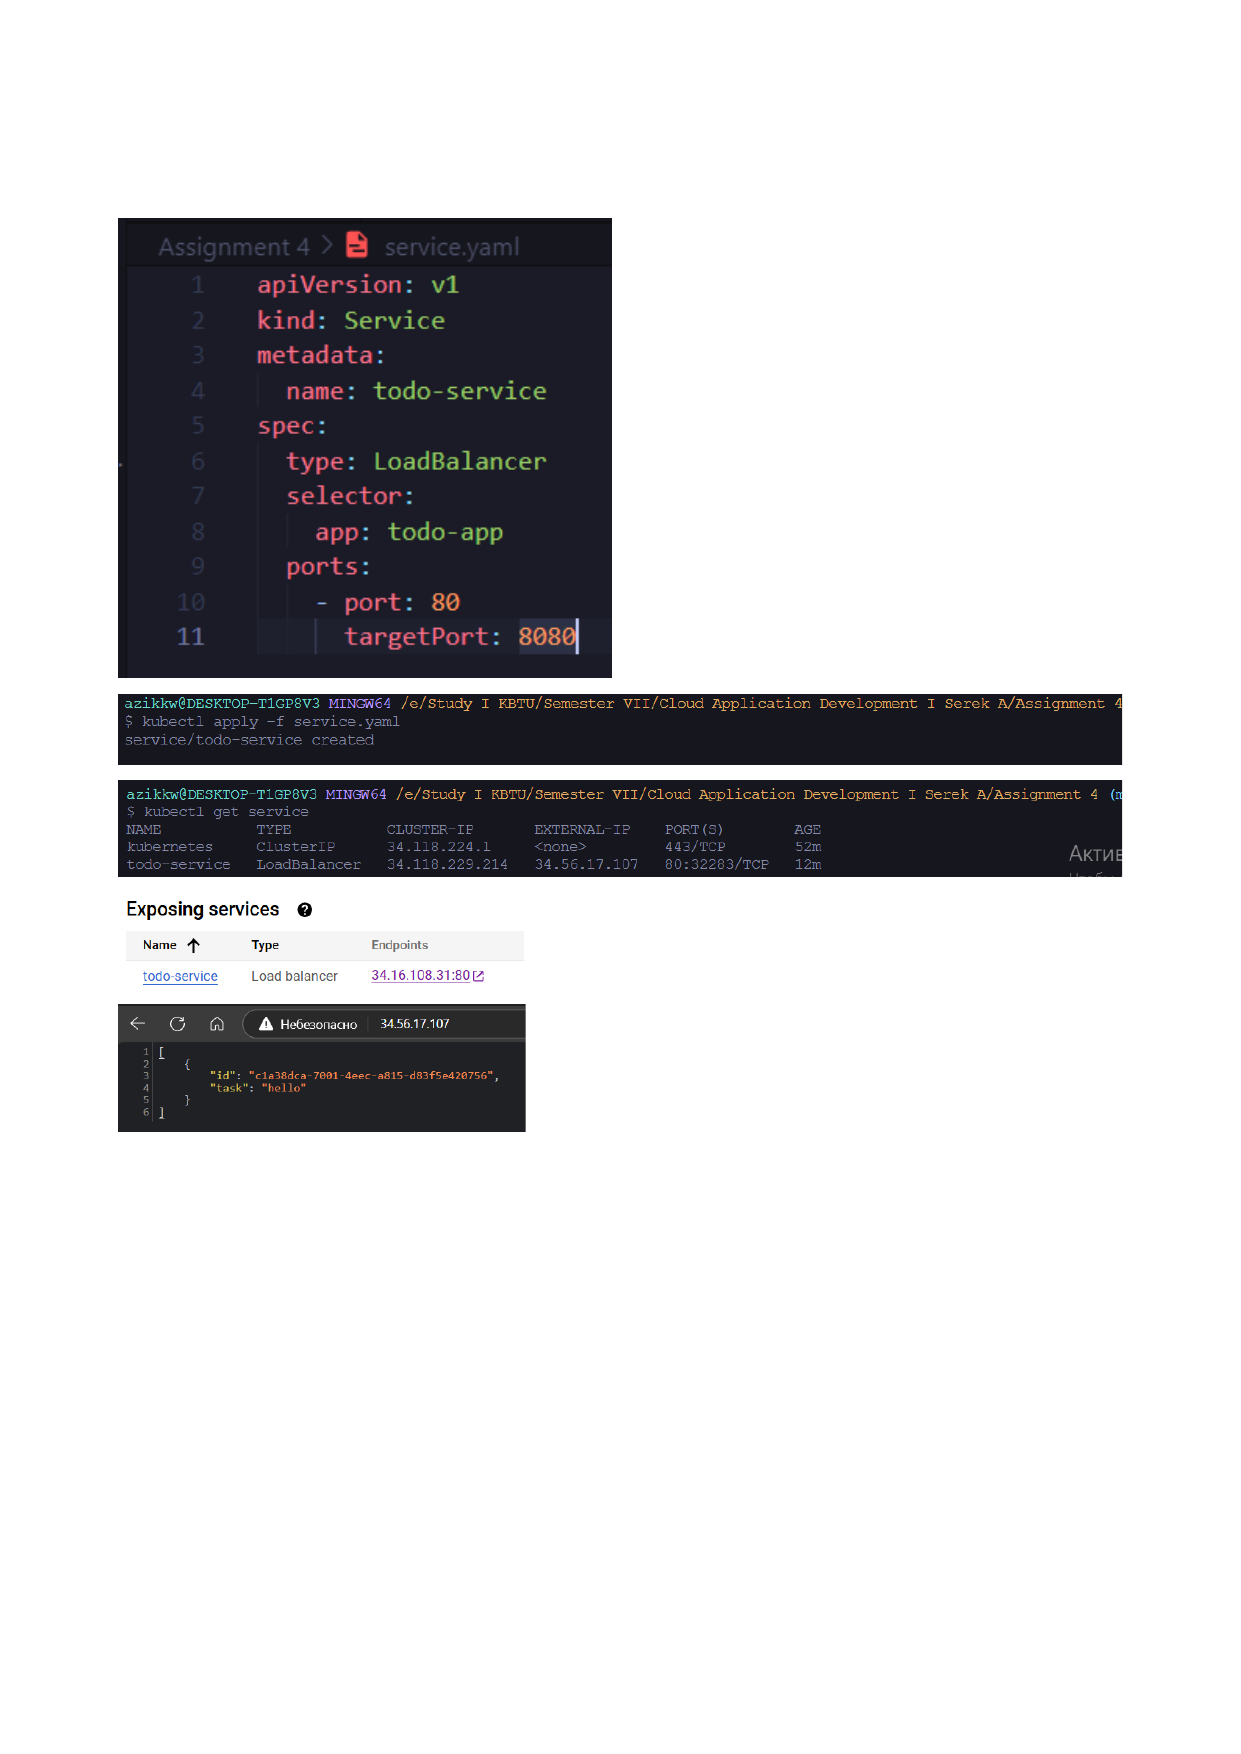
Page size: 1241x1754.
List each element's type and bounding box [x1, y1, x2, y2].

picture [118, 694, 1123, 765]
picture [118, 218, 612, 678]
picture [118, 893, 525, 988]
picture [118, 780, 1123, 877]
picture [118, 1004, 526, 1132]
